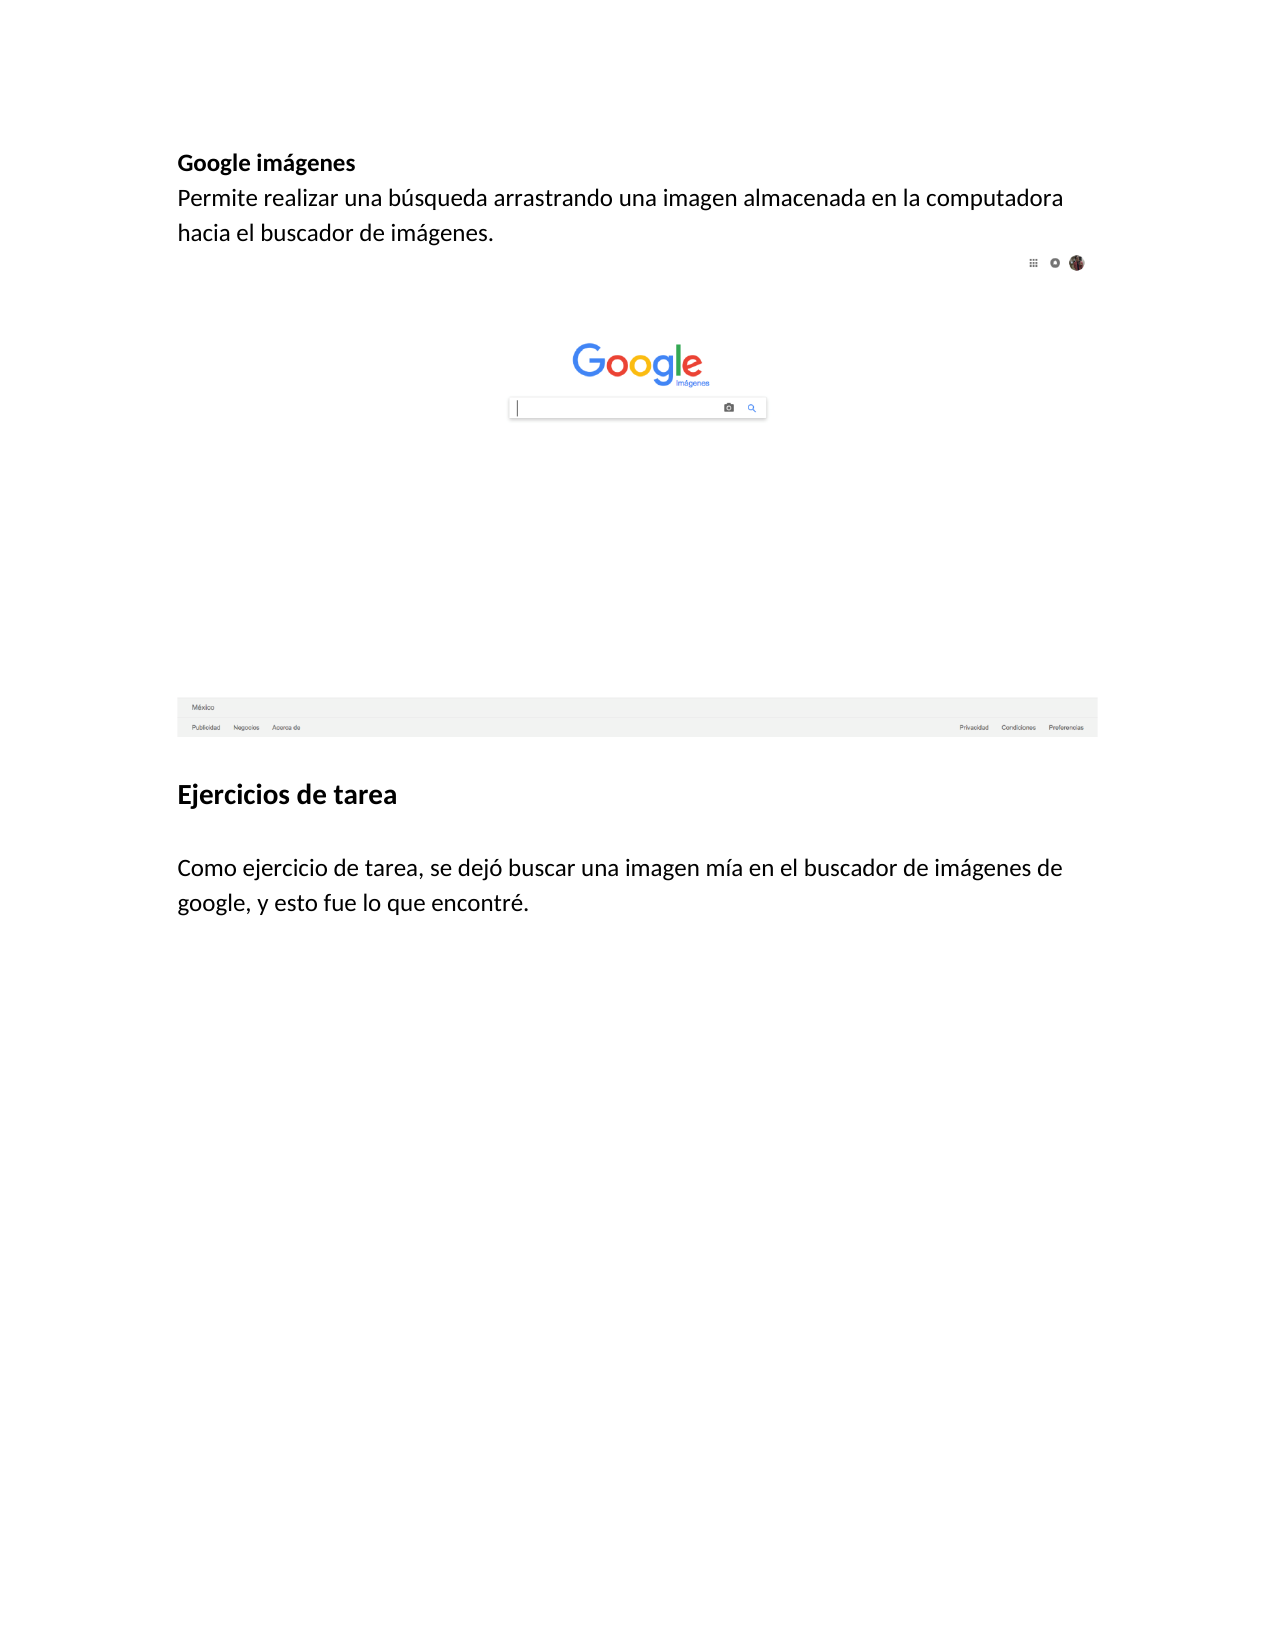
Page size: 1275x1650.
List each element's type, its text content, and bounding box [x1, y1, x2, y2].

text Permite realizar una búsqueda arrastrando una imagen almacenada en la computadora hacia el buscador de imágenes. [177, 183, 1098, 248]
text Ejercicios de tarea [177, 776, 1098, 812]
text Como ejercicio de tarea, se dejó buscar una imagen mía en el buscador de imágenes de google, y esto fue lo que encontré. [177, 852, 1098, 917]
text Google imágenes [177, 148, 1098, 178]
picture [177, 252, 1098, 737]
